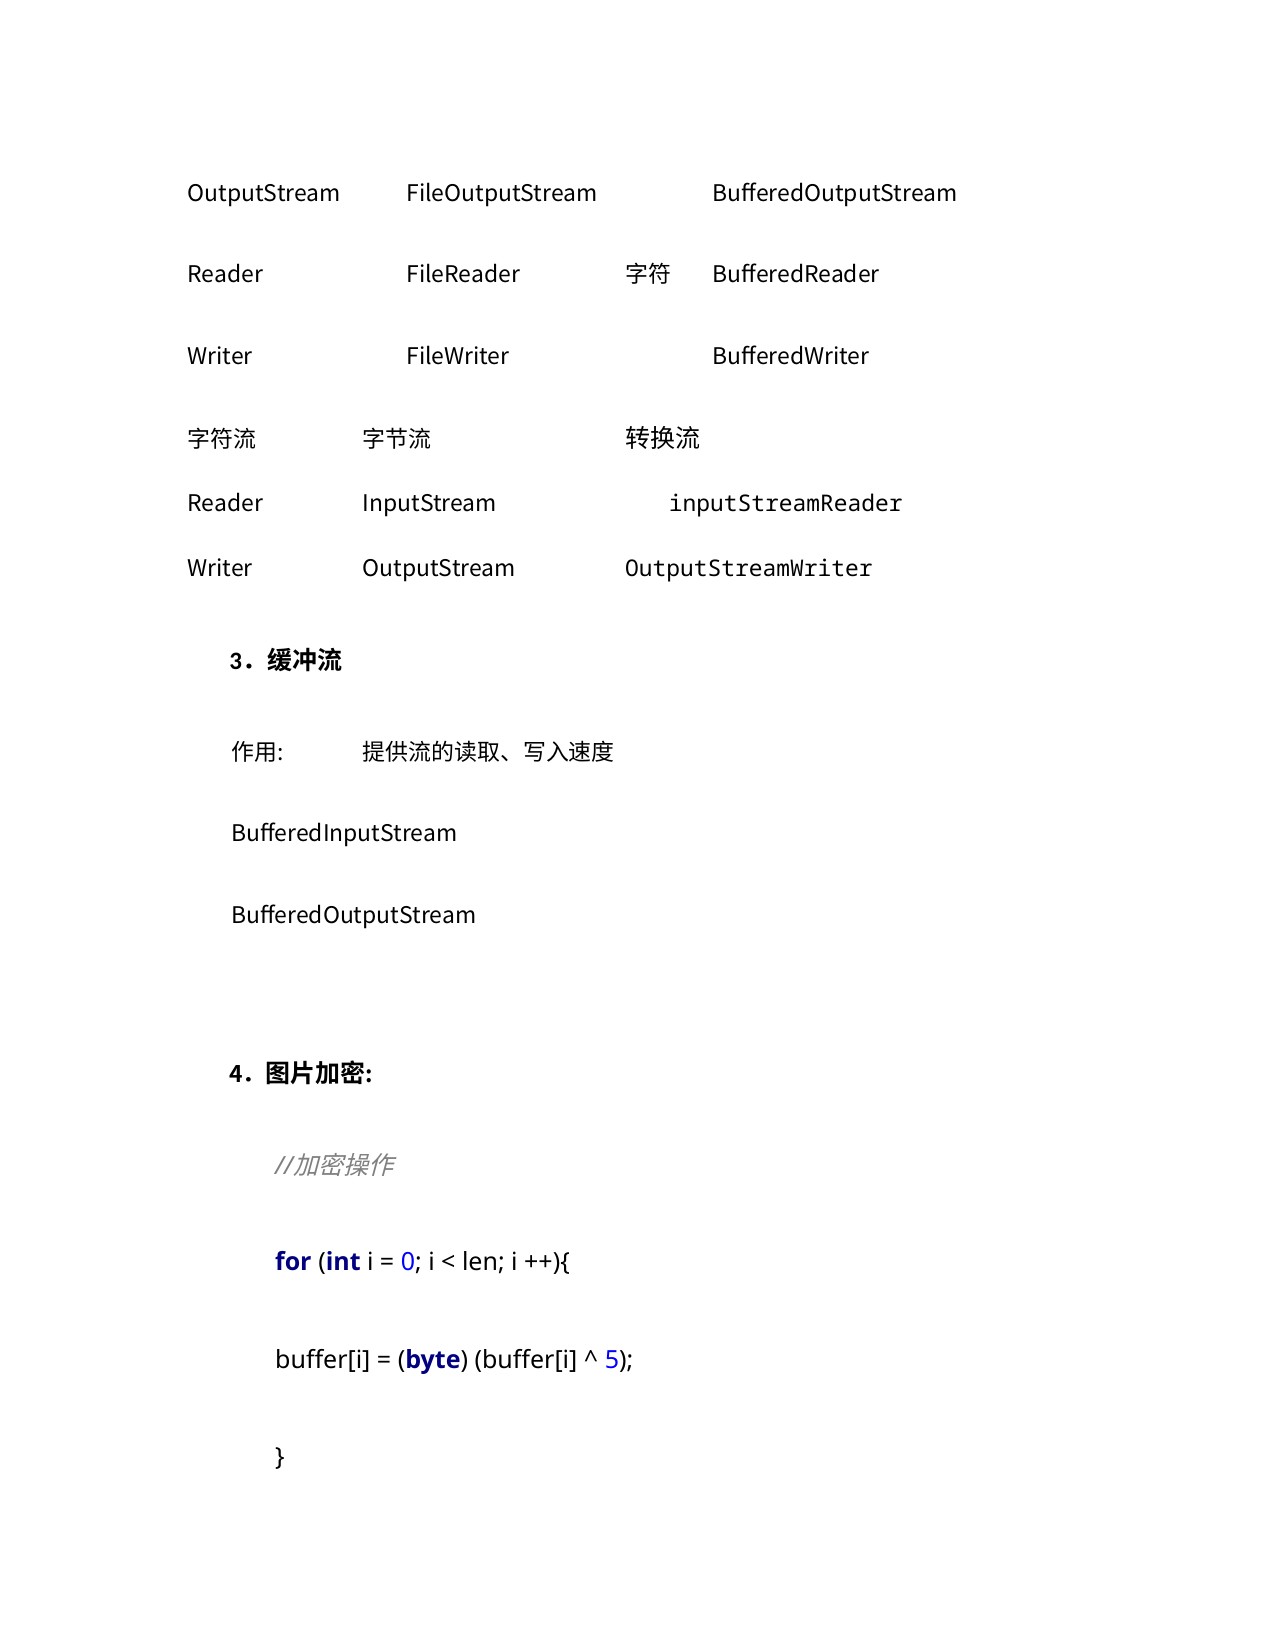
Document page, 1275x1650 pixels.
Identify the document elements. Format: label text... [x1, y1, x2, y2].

text Reader InputStream inputStreamReader [187, 469, 1087, 534]
text Writer FileWriter BufferedWriter [187, 322, 1087, 387]
subtitle 图片加密: [187, 1039, 1087, 1104]
text //加密操作 for (int i = 0; i < len; i ++){ buffer[i] = (byte) (buffer[i] ^ 5); } [187, 1131, 1087, 1488]
text 字符流 字节流 转换流 [187, 404, 1087, 469]
text OutputStream FileOutputStream BufferedOutputStream [187, 159, 1087, 224]
subtitle 缓冲流 [187, 626, 1087, 691]
text Reader FileReader 字符 BufferedReader [187, 240, 1087, 305]
text 作用: 提供流的读取、写入速度 [187, 718, 1087, 783]
text Writer OutputStream OutputStreamWriter [187, 534, 1087, 599]
text BufferedInputStream [187, 799, 1087, 864]
text BufferedOutputStream [187, 881, 1087, 946]
